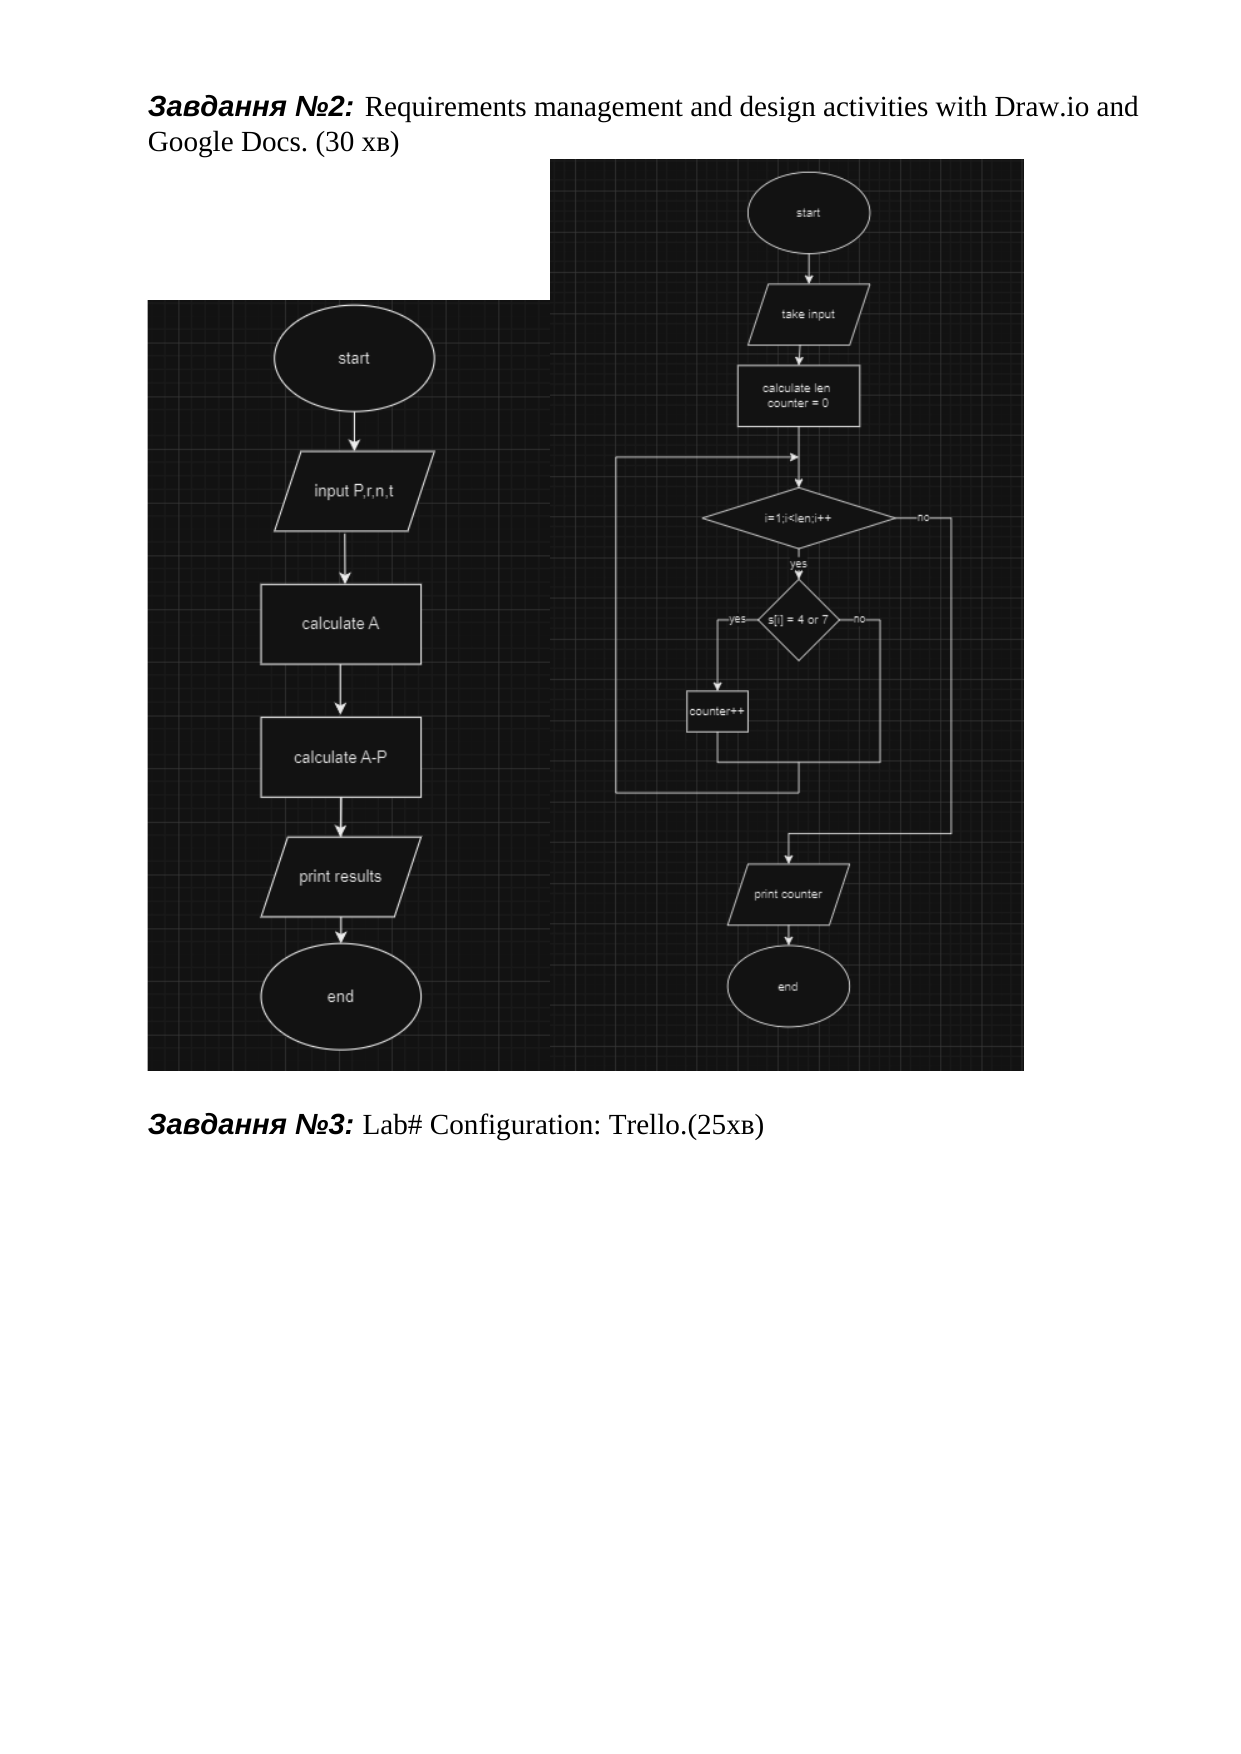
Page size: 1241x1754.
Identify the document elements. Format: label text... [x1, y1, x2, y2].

text Завдання №3: Lab# Configuration: Trello.(25хв) [148, 1107, 1152, 1141]
text Завдання №2: Requirements management and design activities with Draw.io and Google Docs. (30 хв) [148, 88, 1152, 157]
picture [147, 159, 1024, 1071]
